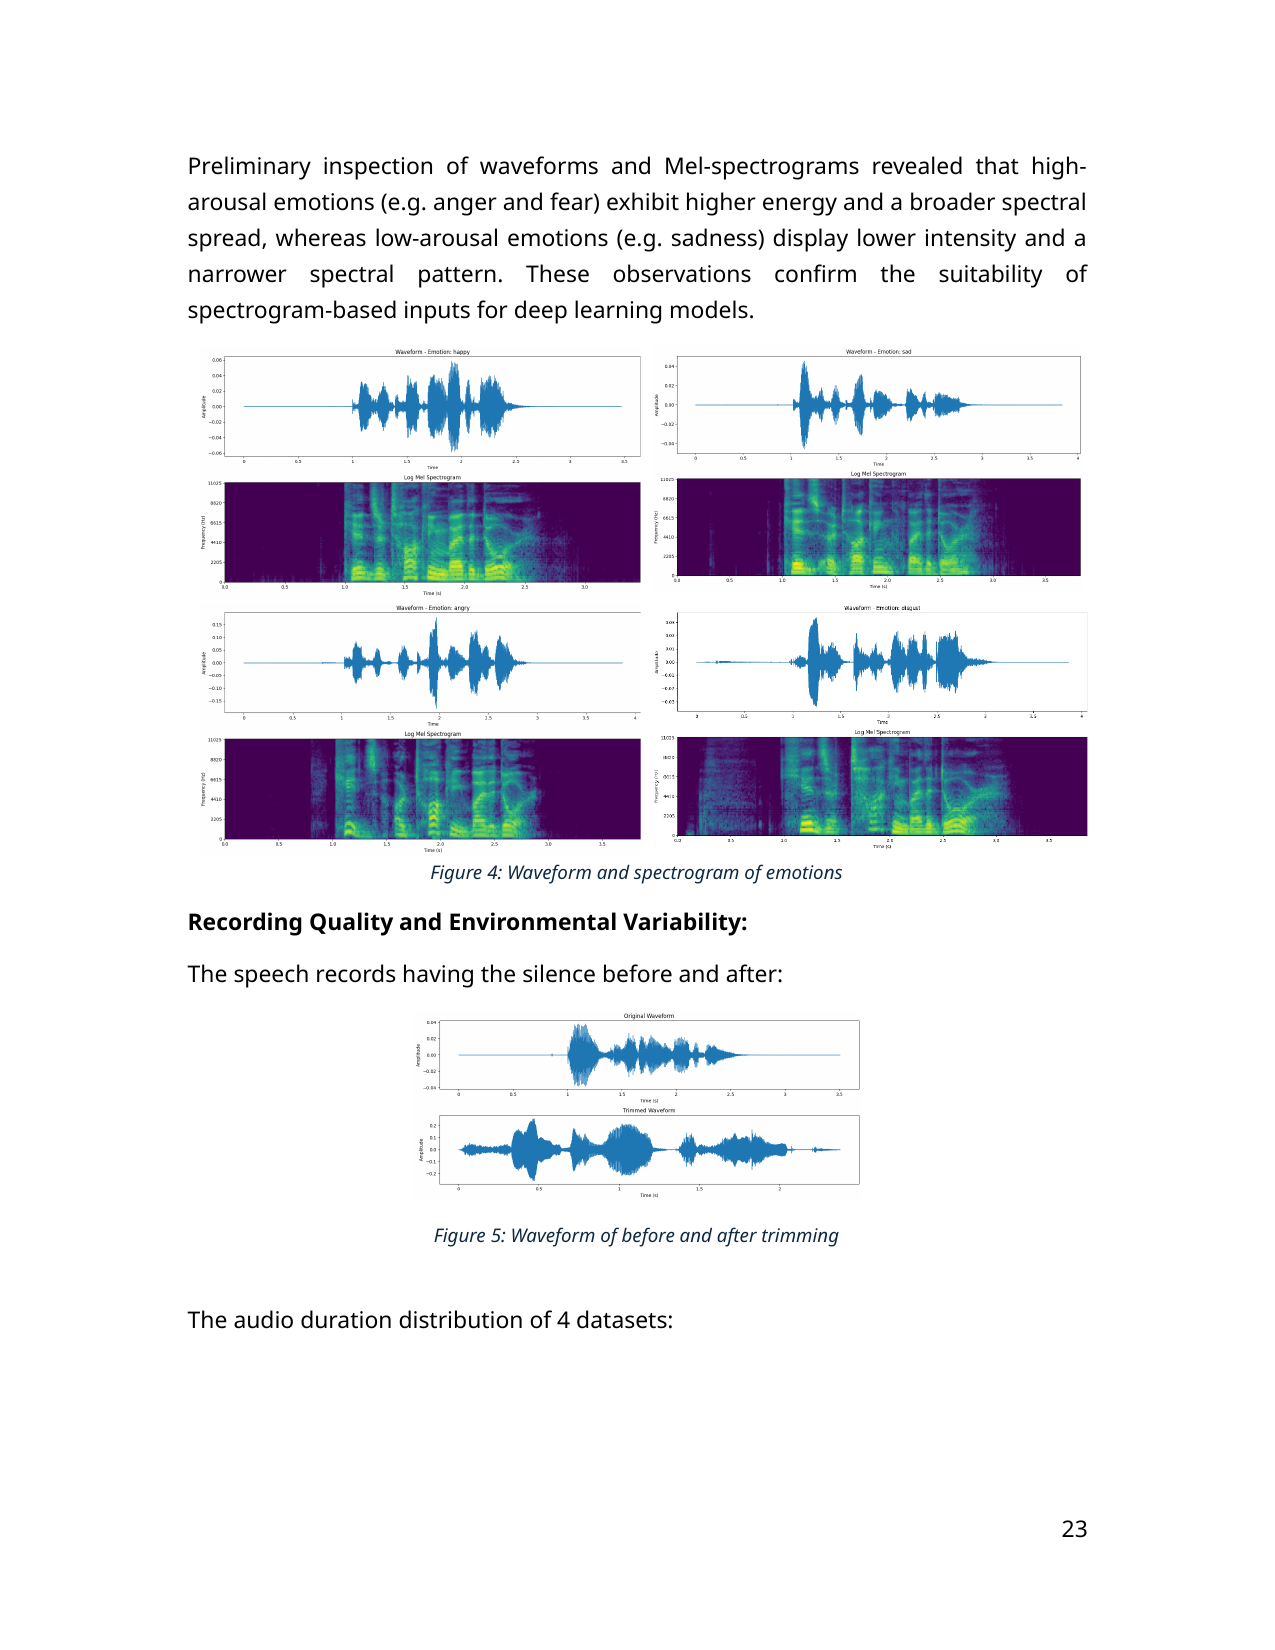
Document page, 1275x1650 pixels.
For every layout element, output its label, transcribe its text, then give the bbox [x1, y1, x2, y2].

picture [413, 1010, 862, 1201]
picture [198, 602, 641, 856]
text Preliminary inspection of waveforms and Mel-spectrograms revealed that high-arousal emotions (e.g. anger and fear) exhibit higher energy and a broader spectral spread, whereas low-arousal emotions (e.g. sadness) display lower intensity and a narrower spectral pattern. These observations confirm the suitability of spectrogram-based inputs for deep learning models. [187, 150, 1087, 325]
table_header [188, 346, 641, 603]
table_cell [641, 603, 1087, 859]
text Recording Quality and Environmental Variability: [187, 906, 1087, 937]
picture [198, 346, 641, 599]
picture [652, 346, 1083, 592]
table_header [641, 346, 1087, 603]
text The audio duration distribution of 4 datasets: [187, 1268, 1087, 1336]
table_cell [188, 603, 641, 859]
text The speech records having the silence before and after: [187, 958, 1087, 989]
picture [652, 602, 1088, 852]
